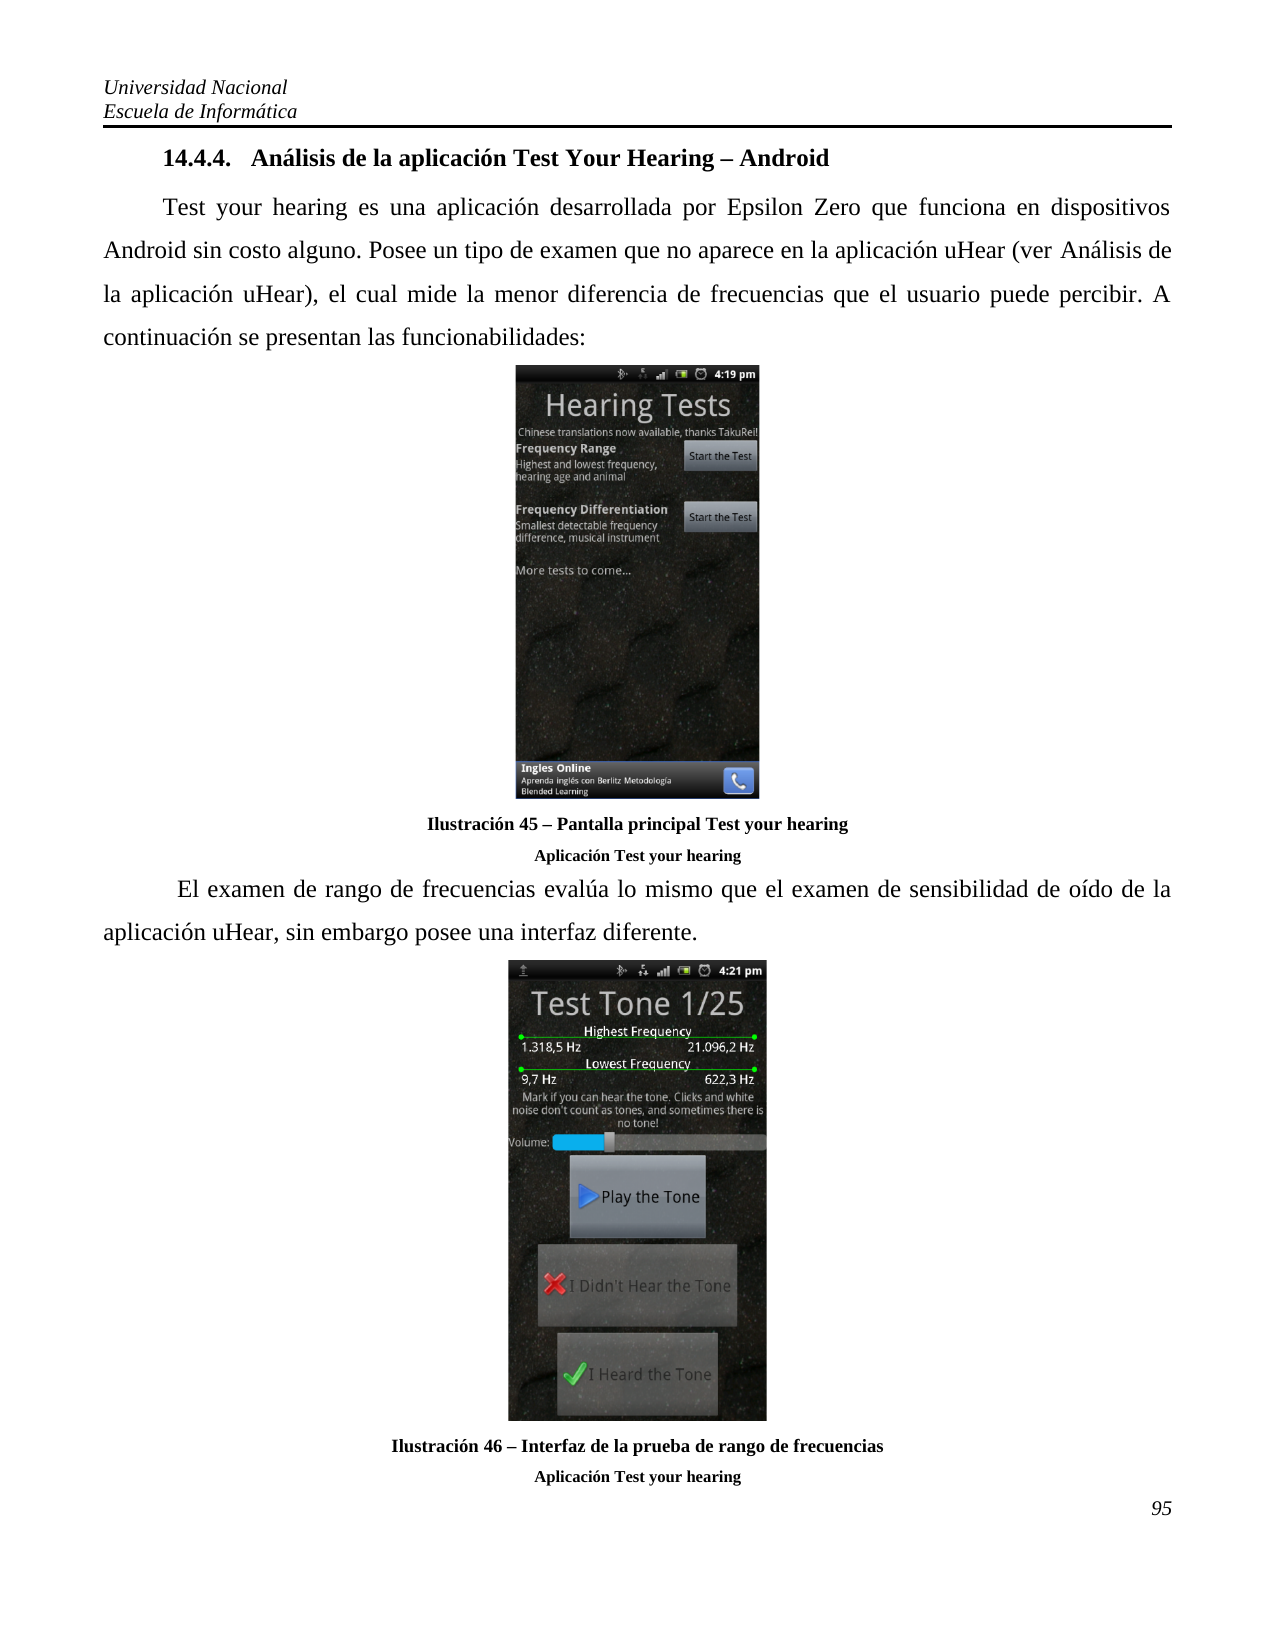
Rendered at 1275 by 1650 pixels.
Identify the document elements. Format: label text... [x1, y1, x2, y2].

picture [508, 960, 767, 1421]
text Análisis de la aplicación Test Your Hearing – Android [162, 143, 1172, 172]
text Aplicación Test your hearing [103, 1467, 1172, 1486]
text El examen de rango de frecuencias evalúa lo mismo que el examen de sensibilidad de oído de la aplicación uHear, sin embargo posee una interfaz diferente. [103, 874, 1172, 946]
text Aplicación Test your hearing [103, 845, 1172, 864]
picture [515, 365, 760, 799]
text Test your hearing es una aplicación desarrollada por Epsilon Zero que funciona en dispositivos Android sin costo alguno. Posee un tipo de examen que no aparece en la aplicación uHear (ver Análisis de la aplicación uHear), el cual mide la menor diferencia de frecuencias que el usuario puede percibir. A continuación se presentan las funcionabilidades: [103, 192, 1172, 351]
